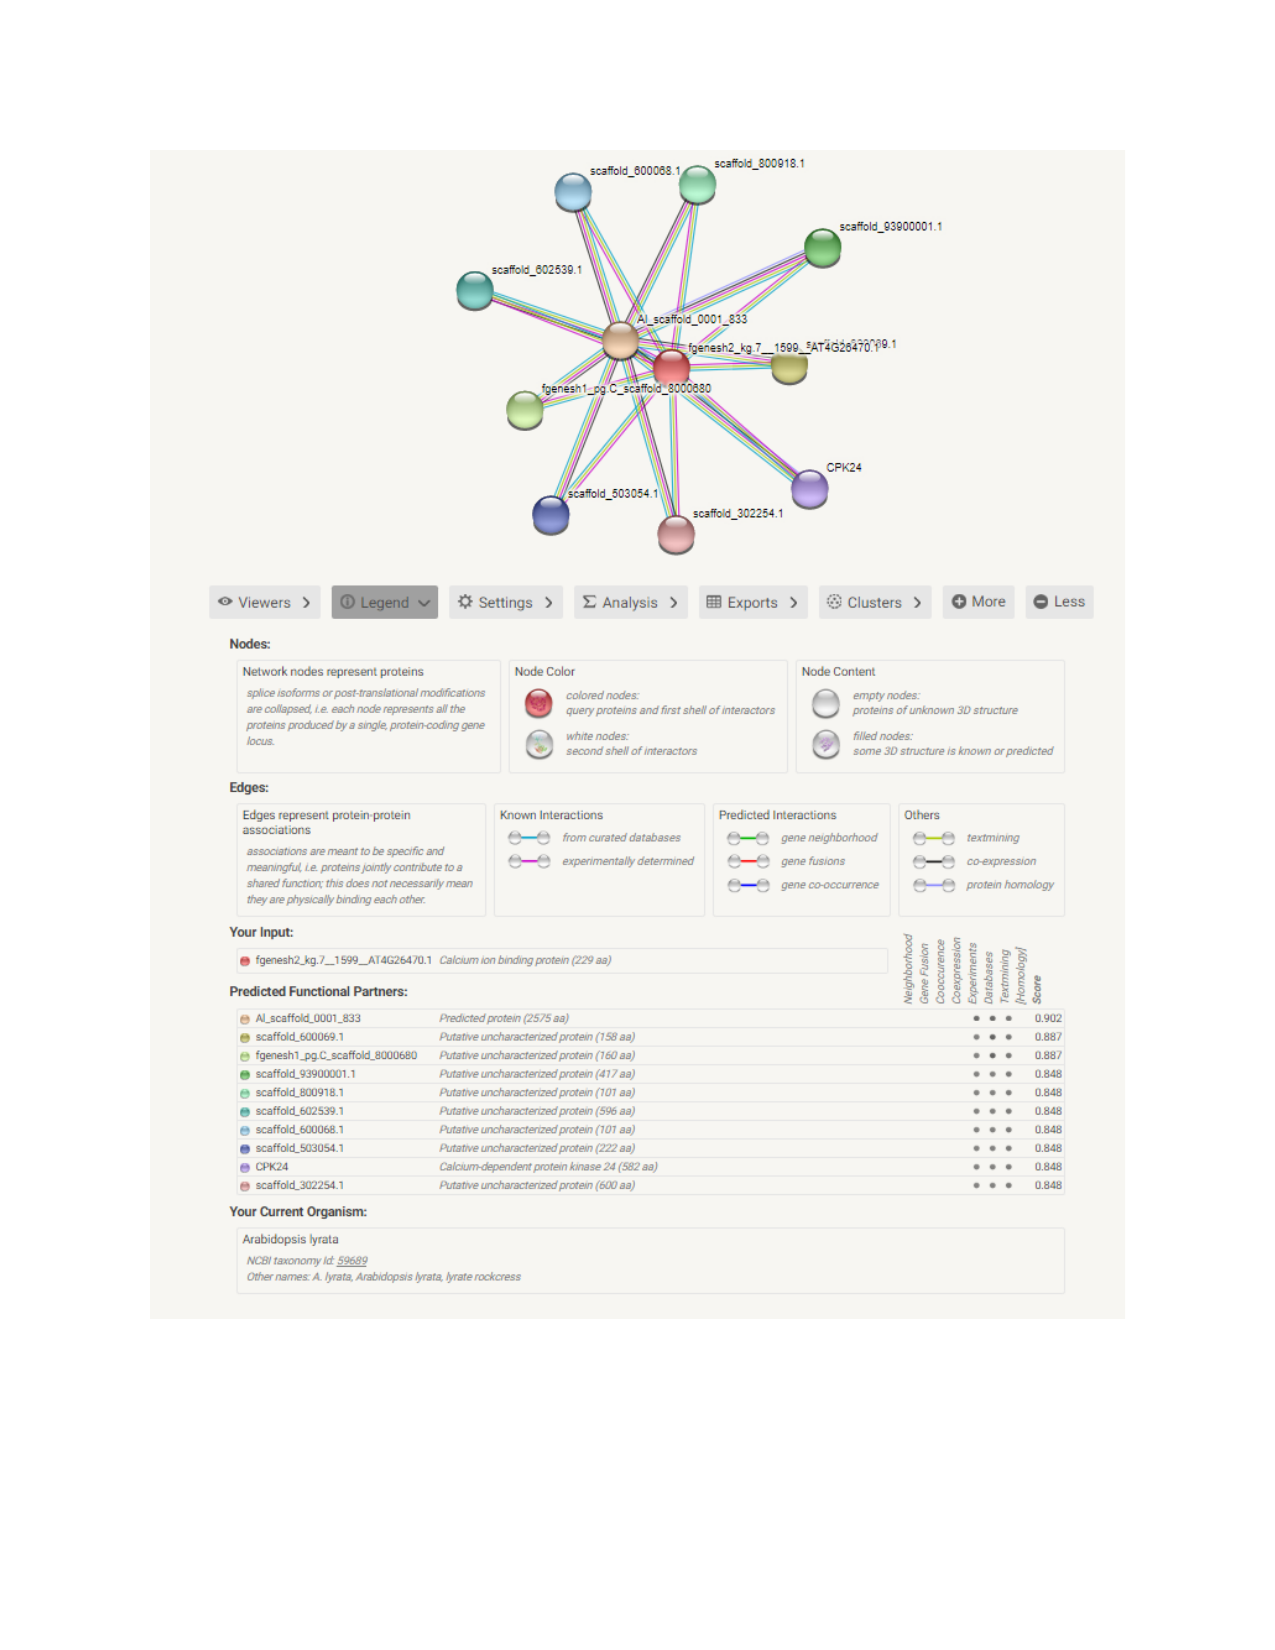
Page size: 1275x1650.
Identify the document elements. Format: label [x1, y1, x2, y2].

picture [150, 150, 1125, 1319]
